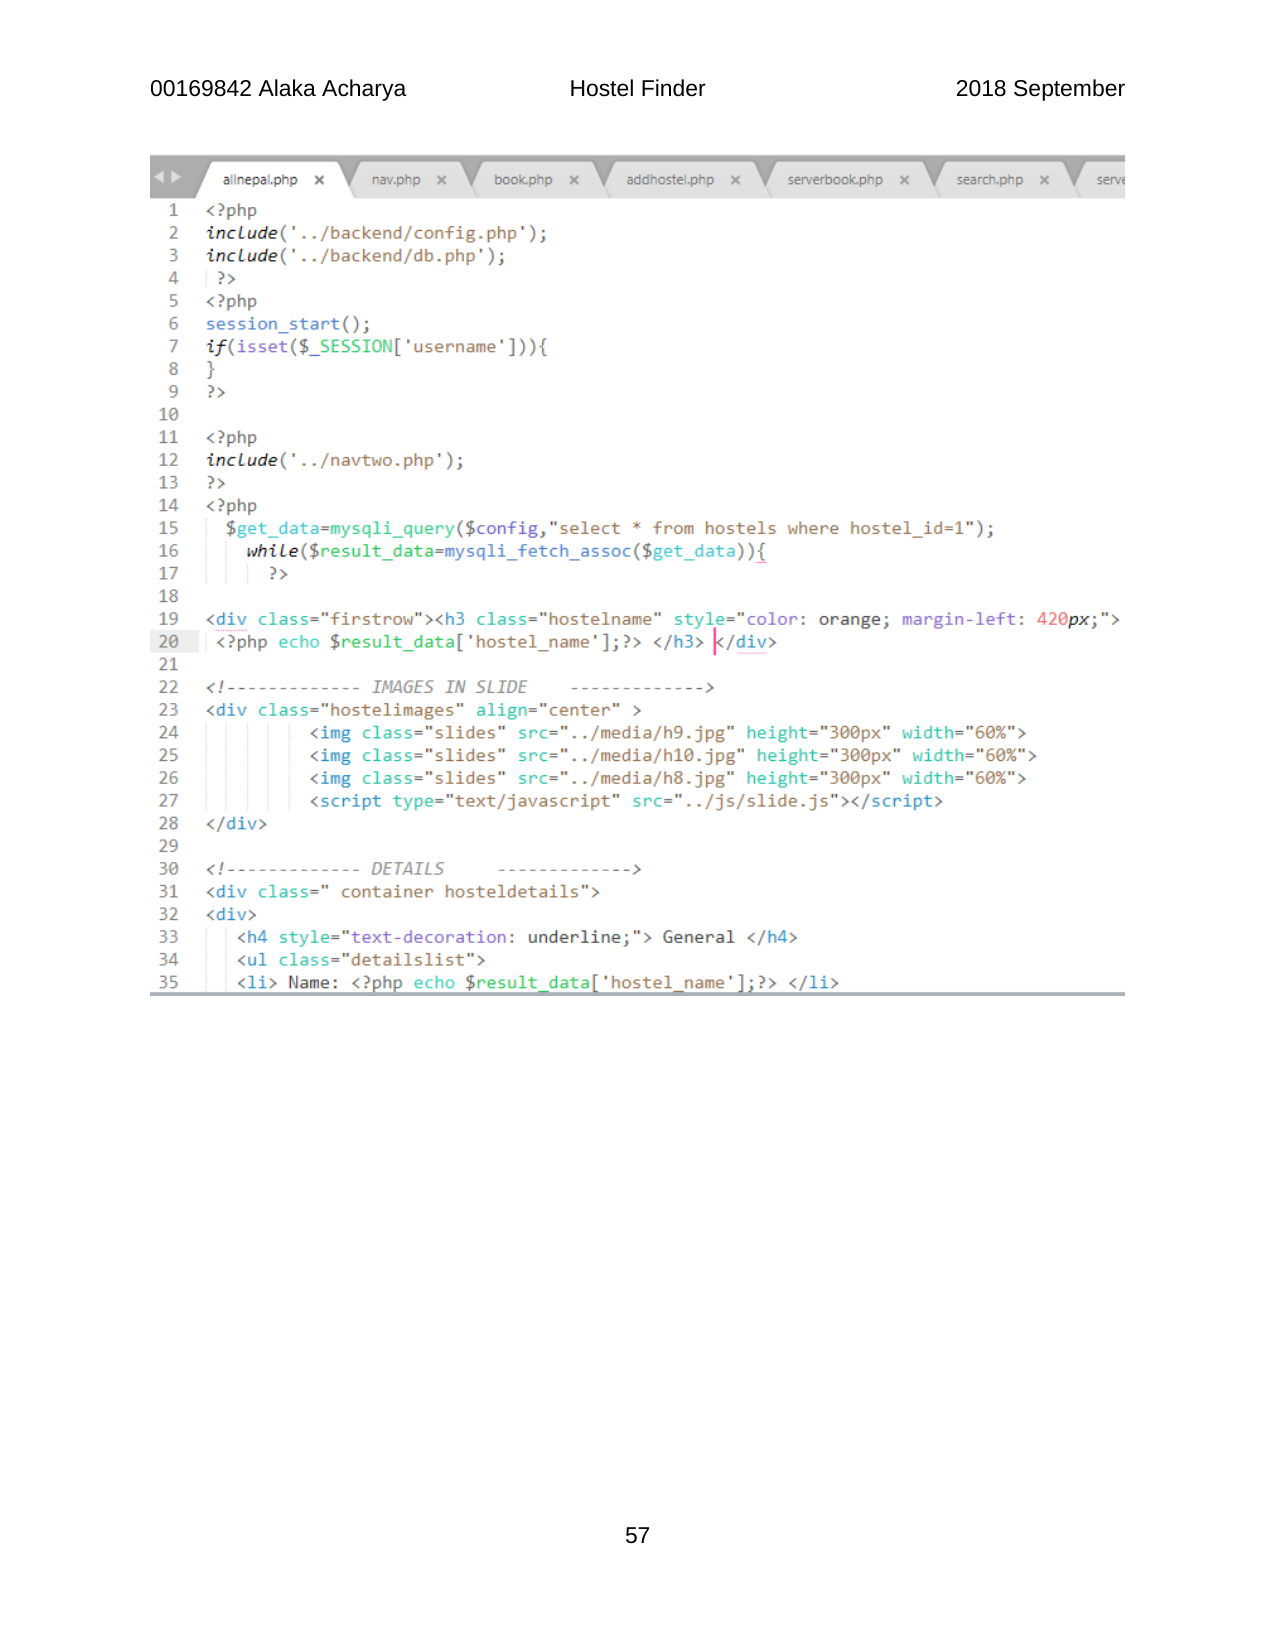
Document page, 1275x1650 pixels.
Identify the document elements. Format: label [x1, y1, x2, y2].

picture [150, 154, 1125, 996]
